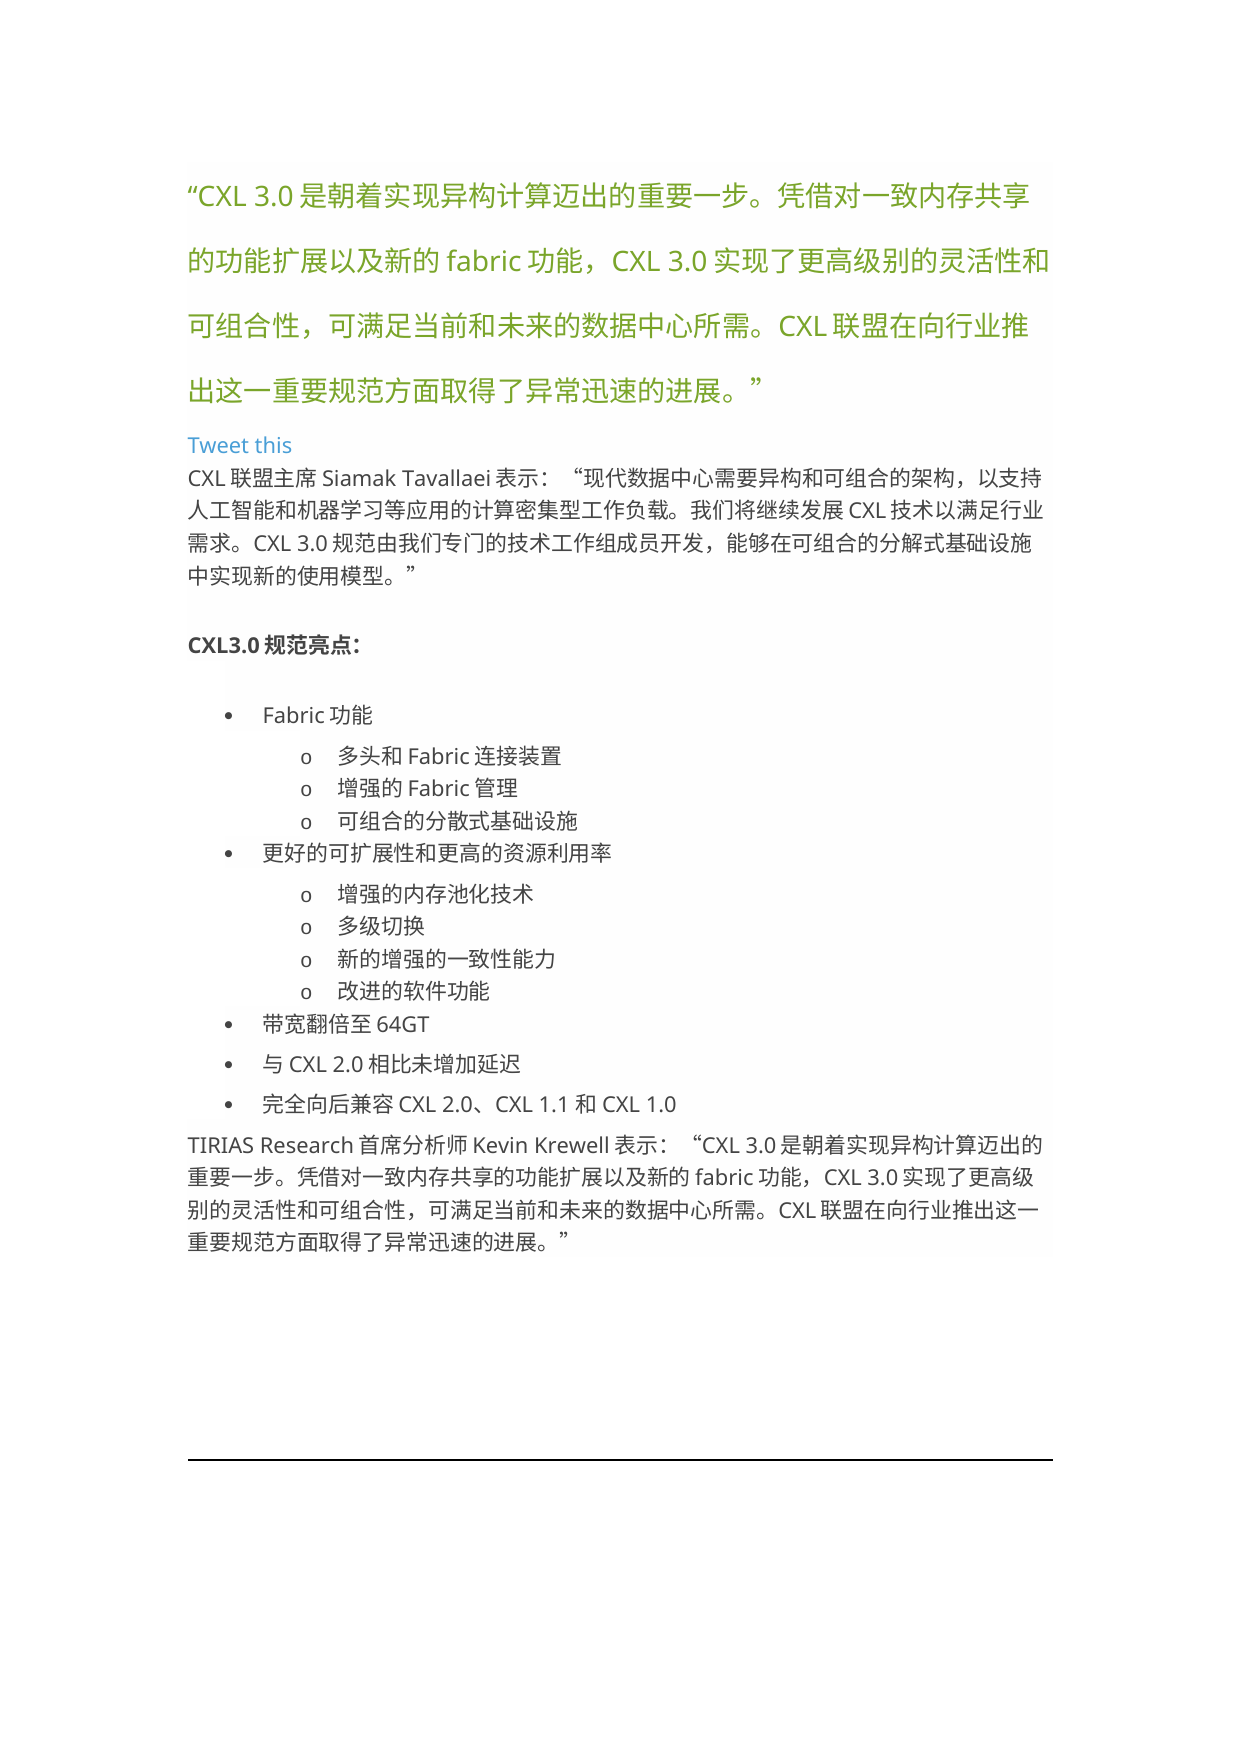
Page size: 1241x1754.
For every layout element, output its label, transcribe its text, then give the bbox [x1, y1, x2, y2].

list 改进的软件功能 [300, 974, 1053, 1006]
text TIRIAS Research首席分析师Kevin Krewell表示：“CXL 3.0是朝着实现异构计算迈出的重要一步。凭借对一致内存共享的功能扩展以及新的fabric功能，CXL 3.0实现了更高级别的灵活性和可组合性，可满足当前和未来的数据中心所需。CXL联盟在向行业推出这一重要规范方面取得了异常迅速的进展。” [187, 1127, 1053, 1257]
list 增强的内存池化技术 [300, 876, 1053, 909]
list 可组合的分散式基础设施 [300, 803, 1053, 836]
text CXL3.0规范亮点： [187, 628, 1053, 661]
list 多级切换 [300, 909, 1053, 941]
list 新的增强的一致性能力 [300, 941, 1053, 974]
text CXL联盟主席Siamak Tavallaei表示：“现代数据中心需要异构和可组合的架构，以支持人工智能和机器学习等应用的计算密集型工作负载。我们将继续发展CXL技术以满足行业需求。CXL 3.0规范由我们专门的技术工作组成员开发，能够在可组合的分解式基础设施中实现新的使用模型。” [187, 461, 1053, 591]
text “CXL 3.0是朝着实现异构计算迈出的重要一步。凭借对一致内存共享的功能扩展以及新的fabric功能，CXL 3.0实现了更高级别的灵活性和可组合性，可满足当前和未来的数据中心所需。CXL联盟在向行业推出这一重要规范方面取得了异常迅速的进展。” [187, 162, 1053, 422]
list 与CXL 2.0相比未增加延迟 [225, 1047, 1053, 1079]
list Fabric功能 [225, 698, 1053, 731]
list 带宽翻倍至64GT [225, 1006, 1053, 1039]
list 完全向后兼容CXL 2.0、CXL 1.1 和 CXL 1.0 [225, 1087, 1053, 1119]
list 更好的可扩展性和更高的资源利用率 [225, 836, 1053, 868]
list 增强的Fabric管理 [300, 771, 1053, 803]
list 多头和Fabric连接装置 [300, 738, 1053, 771]
text Tweet this [187, 428, 1053, 461]
